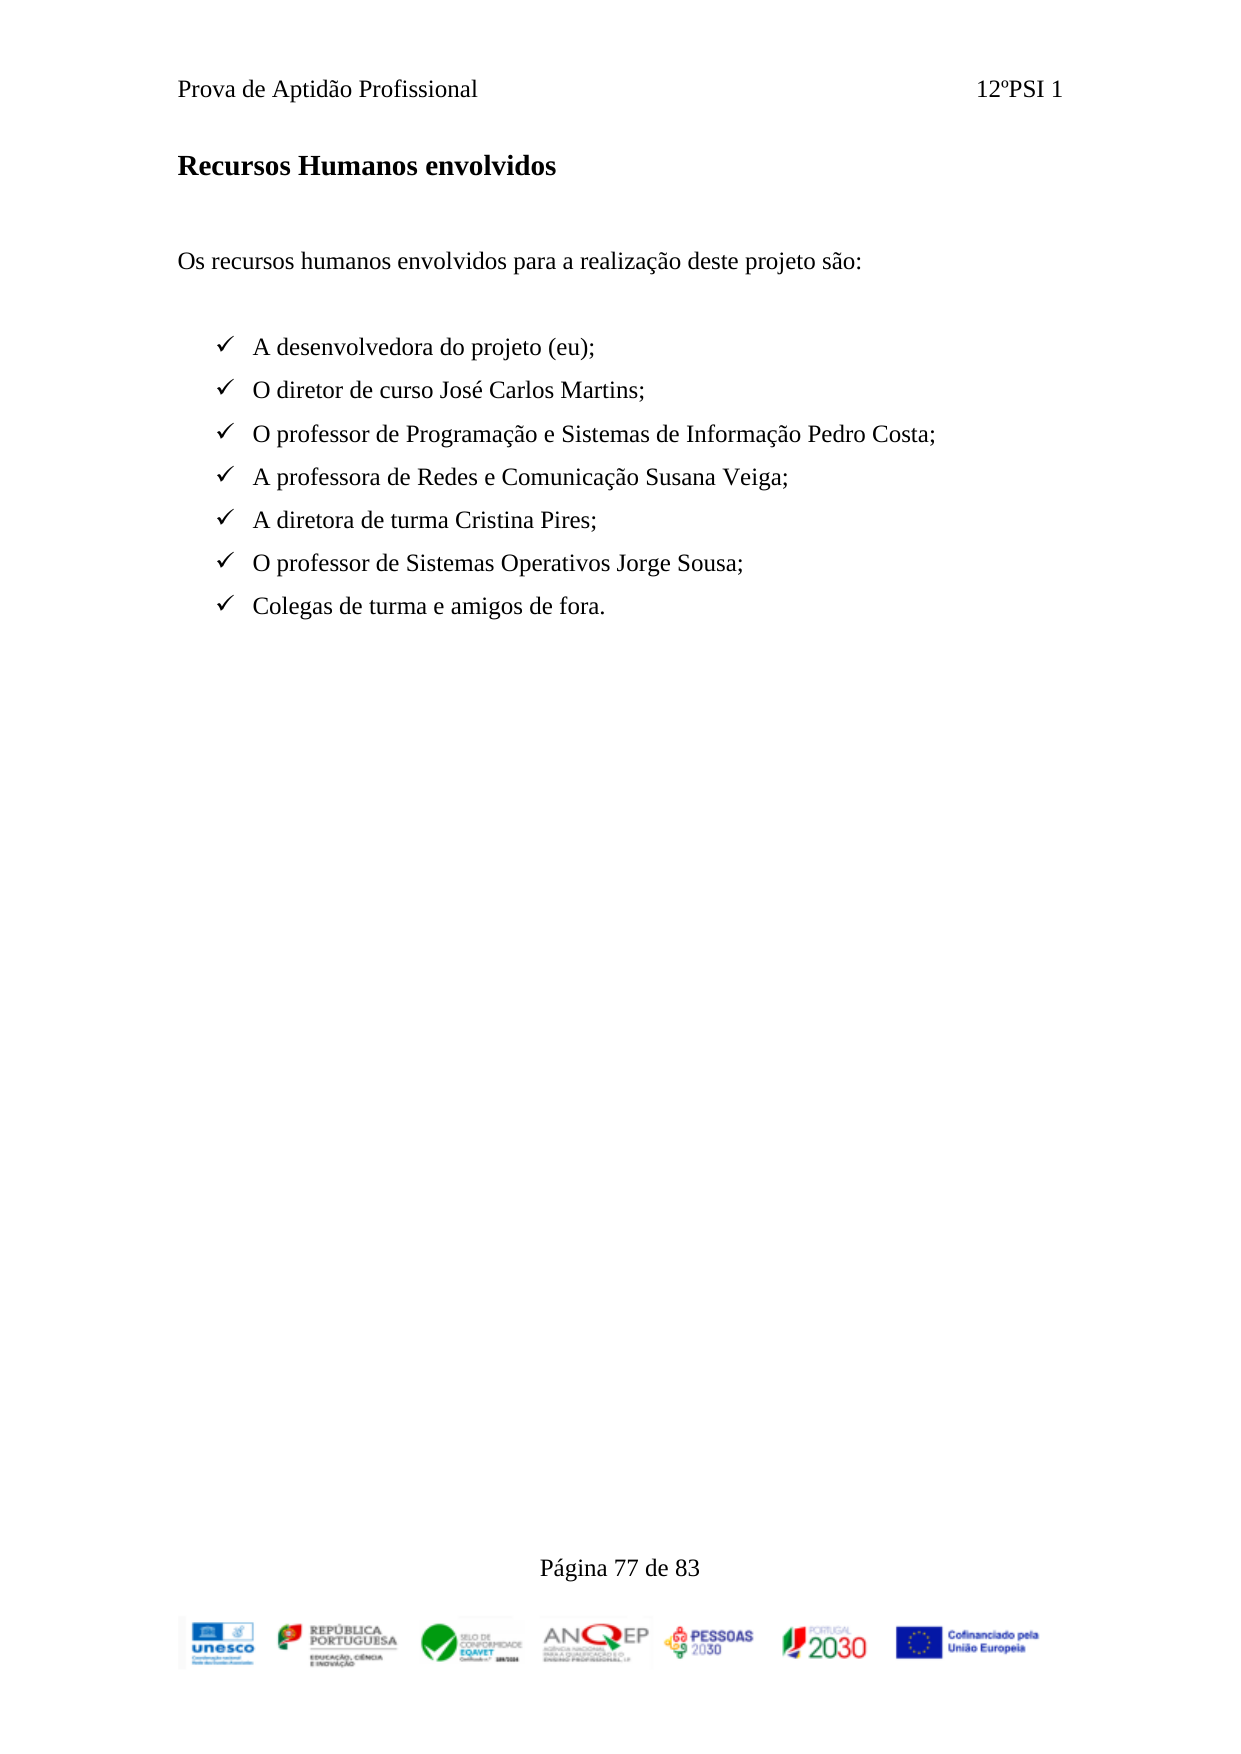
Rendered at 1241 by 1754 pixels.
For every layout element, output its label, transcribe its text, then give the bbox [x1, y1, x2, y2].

list A professora de Redes e Comunicação Susana Veiga; [215, 462, 1063, 491]
subtitle Recursos Humanos envolvidos [177, 148, 1063, 181]
list A desenvolvedora do projeto (eu); [215, 332, 1063, 361]
list O professor de Sistemas Operativos Jorge Sousa; [215, 548, 1063, 577]
text Os recursos humanos envolvidos para a realização deste projeto são: [177, 246, 1063, 275]
list O professor de Programação e Sistemas de Informação Pedro Costa; [215, 419, 1063, 447]
picture [177, 1615, 1084, 1677]
list A diretora de turma Cristina Pires; [215, 505, 1063, 534]
list Colegas de turma e amigos de fora. [215, 591, 1063, 620]
list O diretor de curso José Carlos Martins; [215, 376, 1063, 404]
